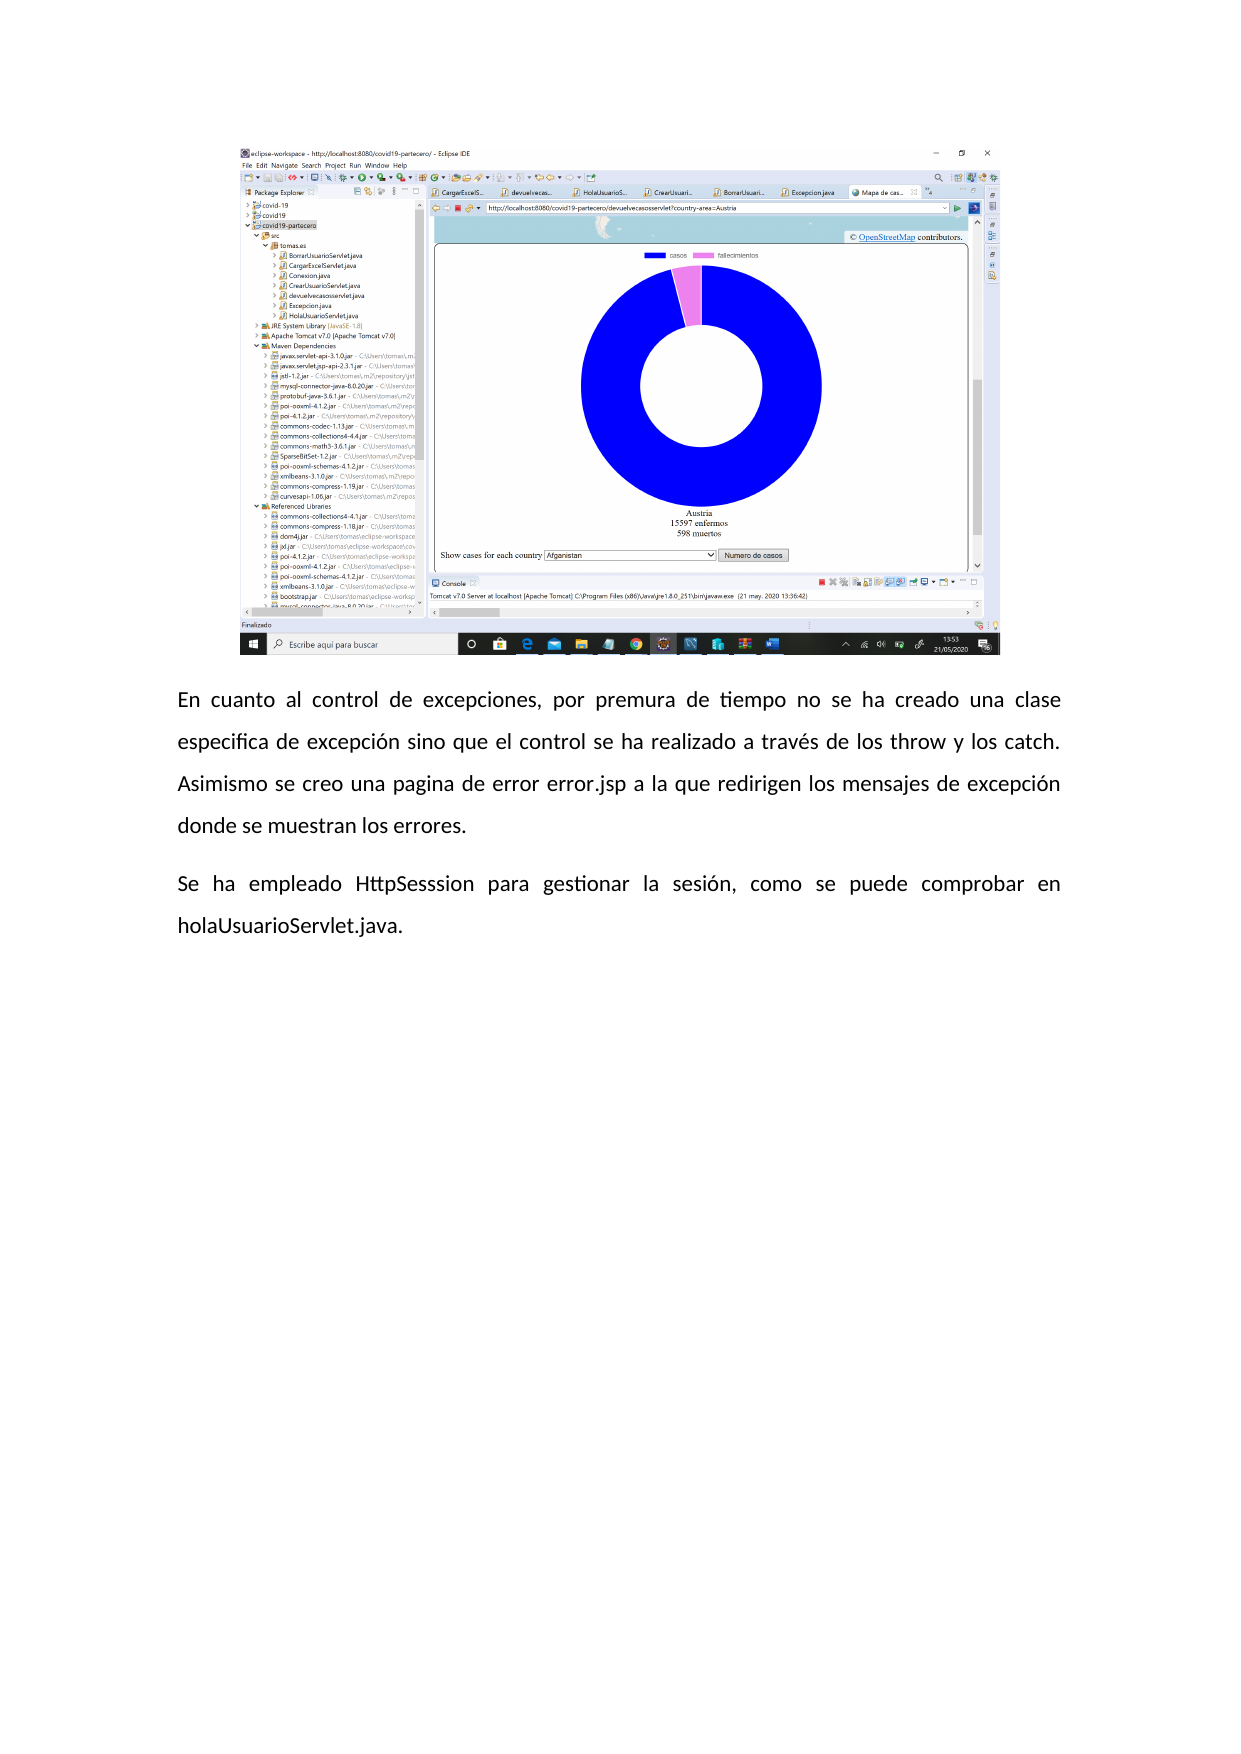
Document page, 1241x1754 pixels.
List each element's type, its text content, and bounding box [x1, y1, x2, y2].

text Se ha empleado HttpSesssion para gestionar la sesión, como se puede comprobar en holaUsuarioServlet.java. [177, 869, 1063, 939]
text En cuanto al control de excepciones, por premura de tiempo no se ha creado una clase especifica de excepción sino que el control se ha realizado a través de los throw y los catch. Asimismo se creo una pagina de error error.jsp a la que redirigen los mensajes de excepción donde se muestran los errores. [177, 685, 1063, 839]
picture [240, 147, 1001, 655]
